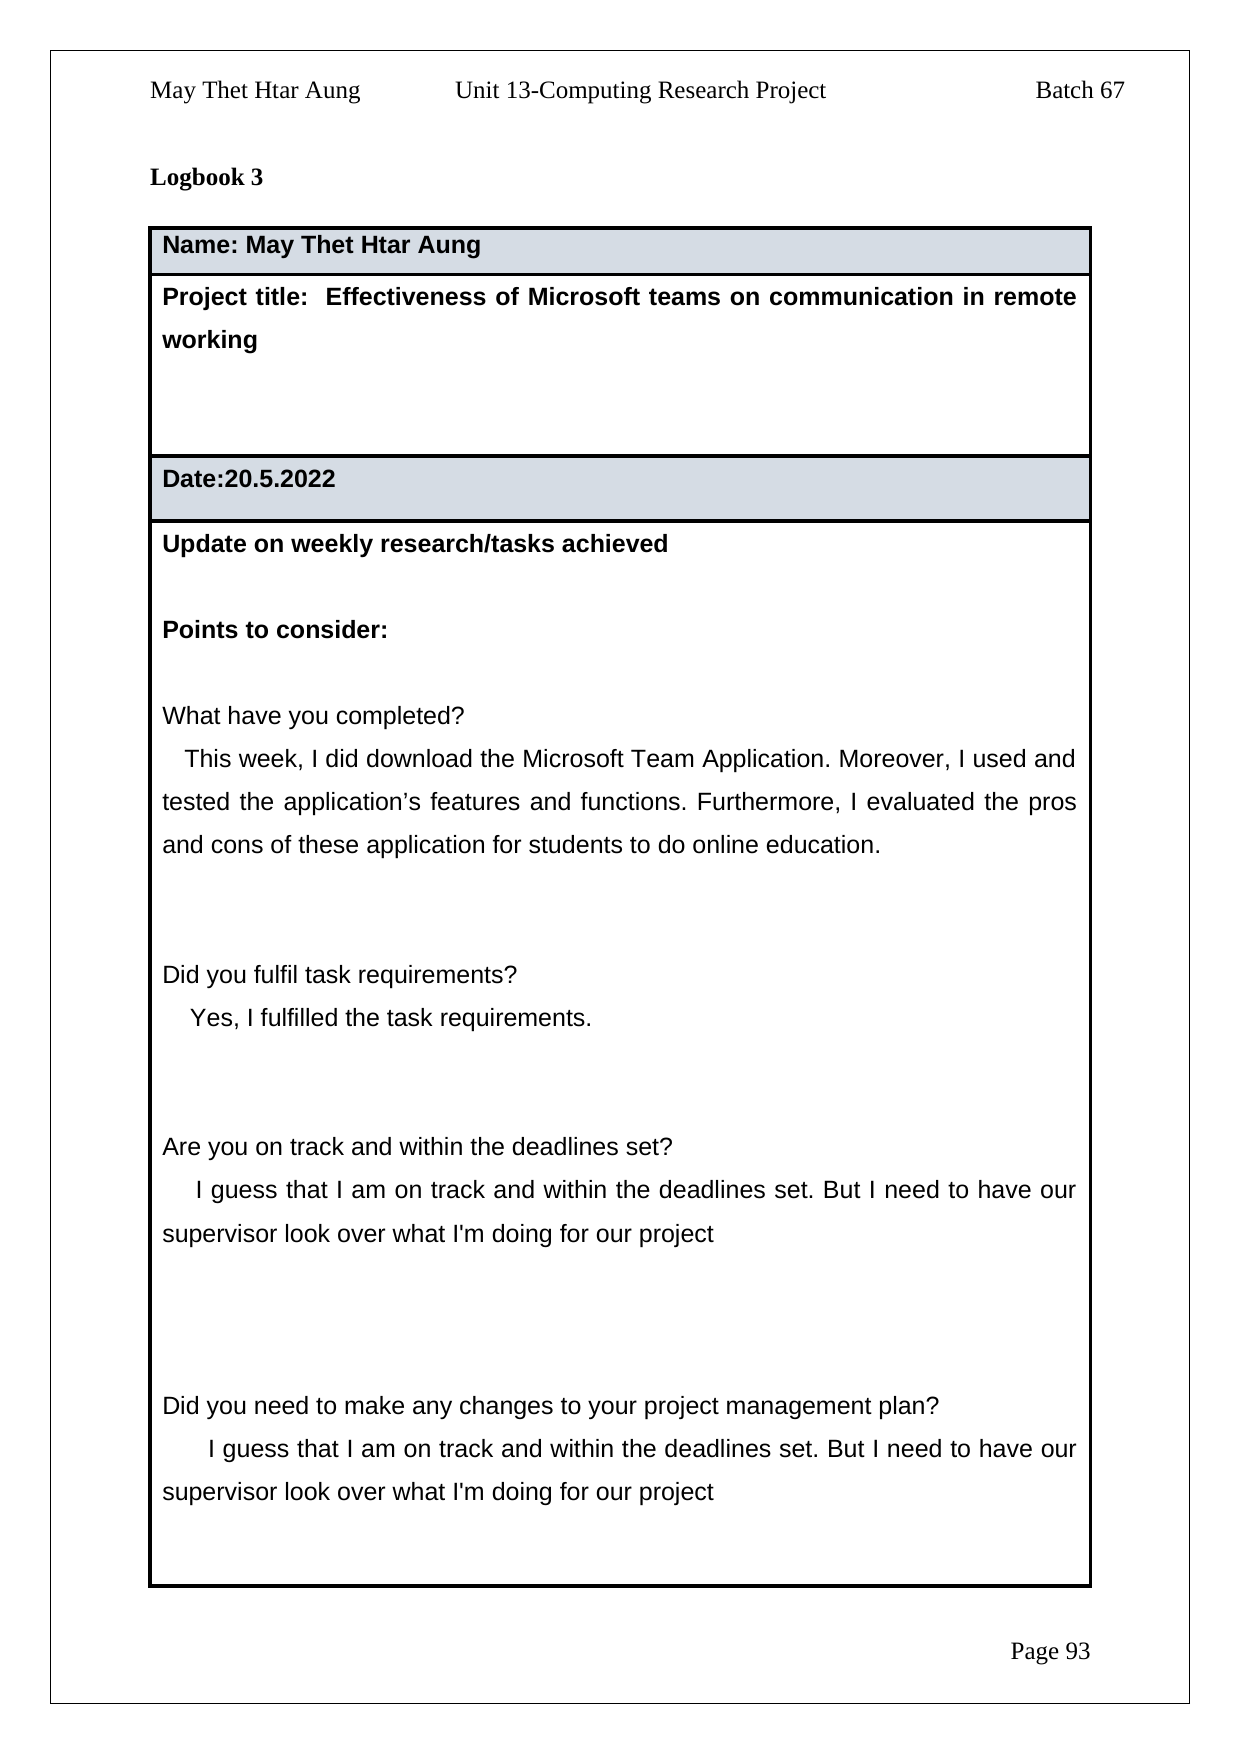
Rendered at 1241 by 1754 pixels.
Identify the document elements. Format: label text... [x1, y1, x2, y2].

table_cell Date:20.5.2022 [152, 458, 1089, 519]
table_cell Project title: Effectiveness of Microsoft teams on communication in remote working [152, 276, 1089, 454]
table_cell Update on weekly research/tasks achieved Points to consider: What have you completed? This week, I did download the Microsoft Team Application. Moreover, I used and tested the application’s features and functions. Furthermore, I evaluated the pros and cons of these application for students to do online education. Did you fulfil task requirements? Yes, I fulfilled the task requirements. Are you on track and within the deadlines set? I guess that I am on track and within the deadlines set. But I need to have our supervisor look over what I'm doing for our project Did you need to make any changes to your project management plan? I guess that I am on track and within the deadlines set. But I need to have our supervisor look over what I'm doing for our project [152, 523, 1089, 1584]
text Logbook 3 [150, 162, 1090, 191]
table_header Name: May Thet Htar Aung [152, 230, 1089, 273]
